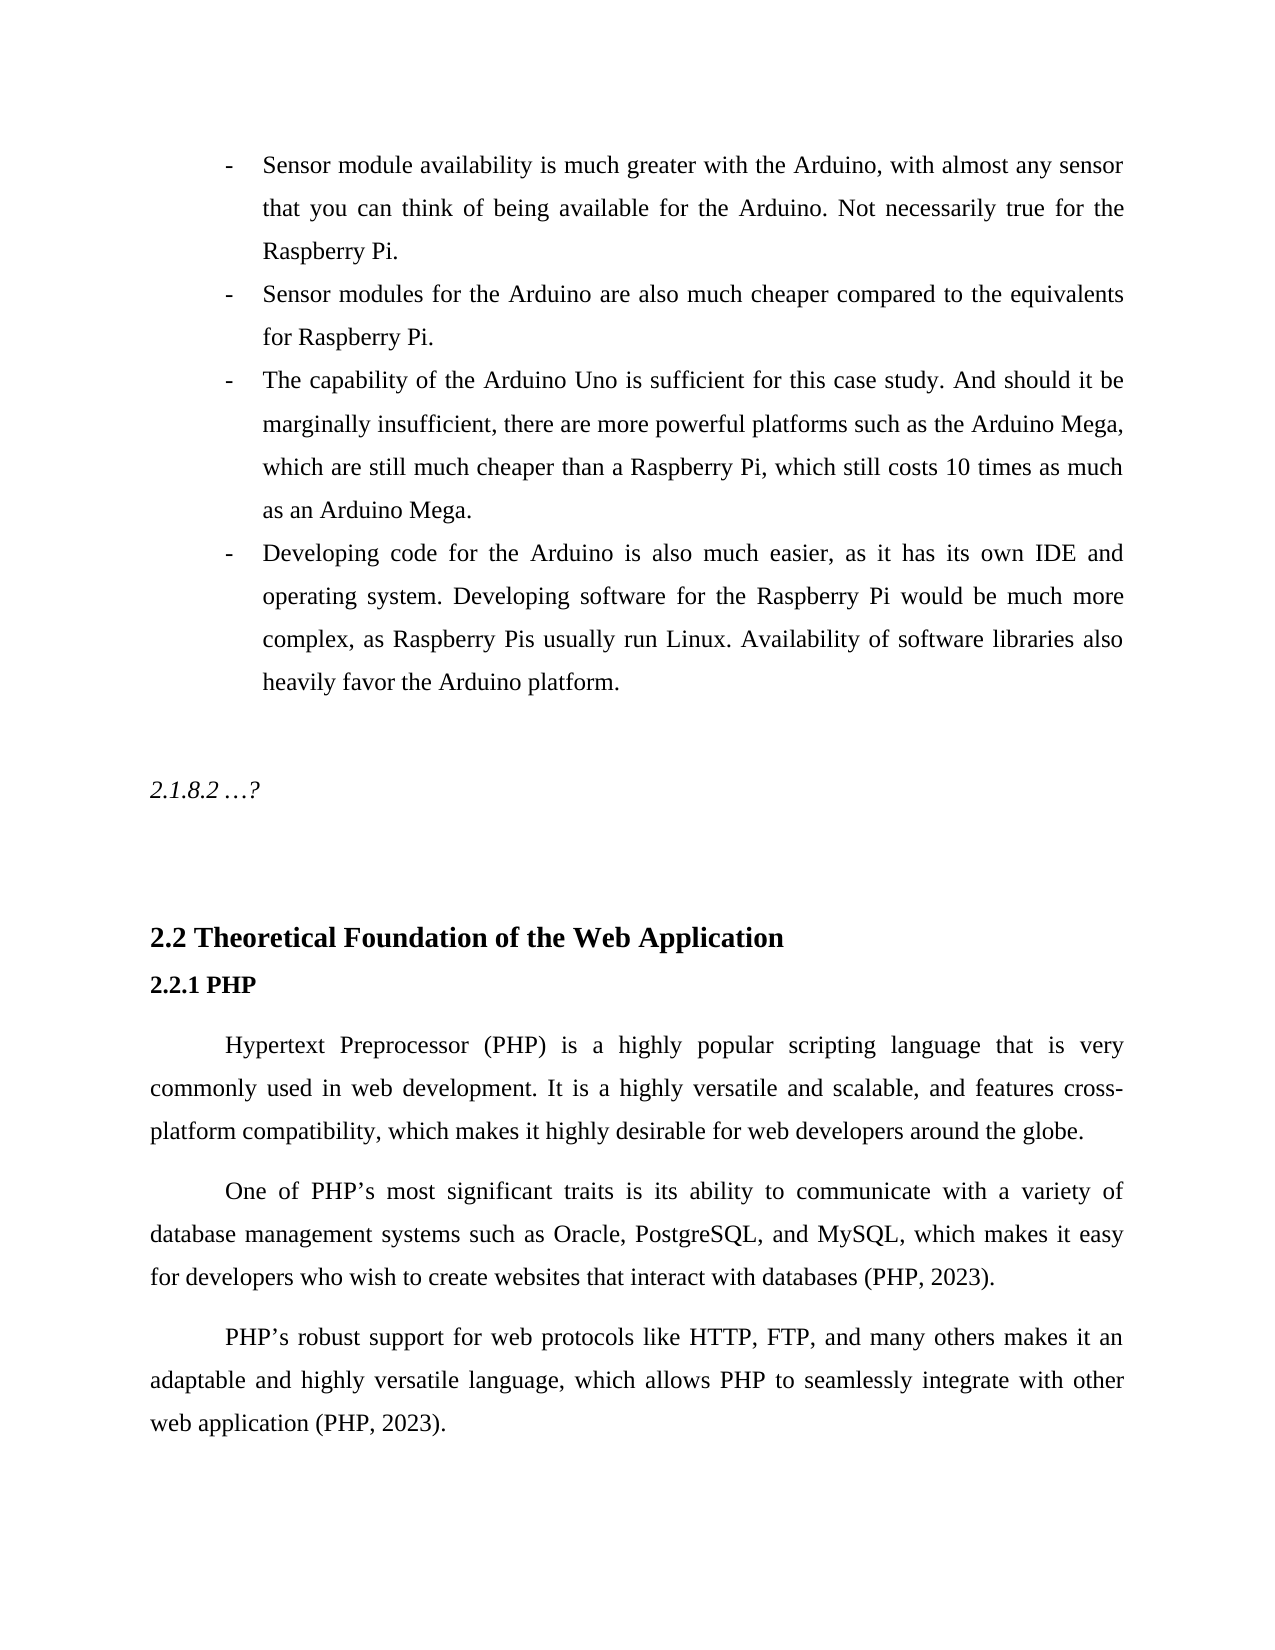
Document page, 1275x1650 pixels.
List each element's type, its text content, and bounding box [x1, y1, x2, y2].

subtitle 2.2.1 PHP [150, 970, 1125, 999]
text Hypertext Preprocessor (PHP) is a highly popular scripting language that is very commonly used in web development. It is a highly versatile and scalable, and features cross-platform compatibility, which makes it highly desirable for web developers around the globe. [150, 1030, 1125, 1145]
list Sensor module availability is much greater with the Arduino, with almost any sensor that you can think of being available for the Arduino. Not necessarily true for the Raspberry Pi. [225, 150, 1125, 265]
subtitle 2.1.8.2 …? [150, 775, 1125, 804]
text PHP’s robust support for web protocols like HTTP, FTP, and many others makes it an adaptable and highly versatile language, which allows PHP to seamlessly integrate with other web application (PHP, 2023). [150, 1322, 1125, 1437]
list Sensor modules for the Arduino are also much cheaper compared to the equivalents for Raspberry Pi. [225, 279, 1125, 351]
subtitle 2.2 Theoretical Foundation of the Web Application [150, 920, 1125, 953]
list Developing code for the Arduino is also much easier, as it has its own IDE and operating system. Developing software for the Raspberry Pi would be much more complex, as Raspberry Pis usually run Linux. Availability of software libraries also heavily favor the Arduino platform. [225, 538, 1125, 696]
text One of PHP’s most significant traits is its ability to communicate with a variety of database management systems such as Oracle, PostgreSQL, and MySQL, which makes it easy for developers who wish to create websites that interact with databases (PHP, 2023). [150, 1176, 1125, 1291]
list The capability of the Arduino Uno is sufficient for this case study. And should it be marginally insufficient, there are more powerful platforms such as the Arduino Mega, which are still much cheaper than a Raspberry Pi, which still costs 10 times as much as an Arduino Mega. [225, 366, 1125, 524]
